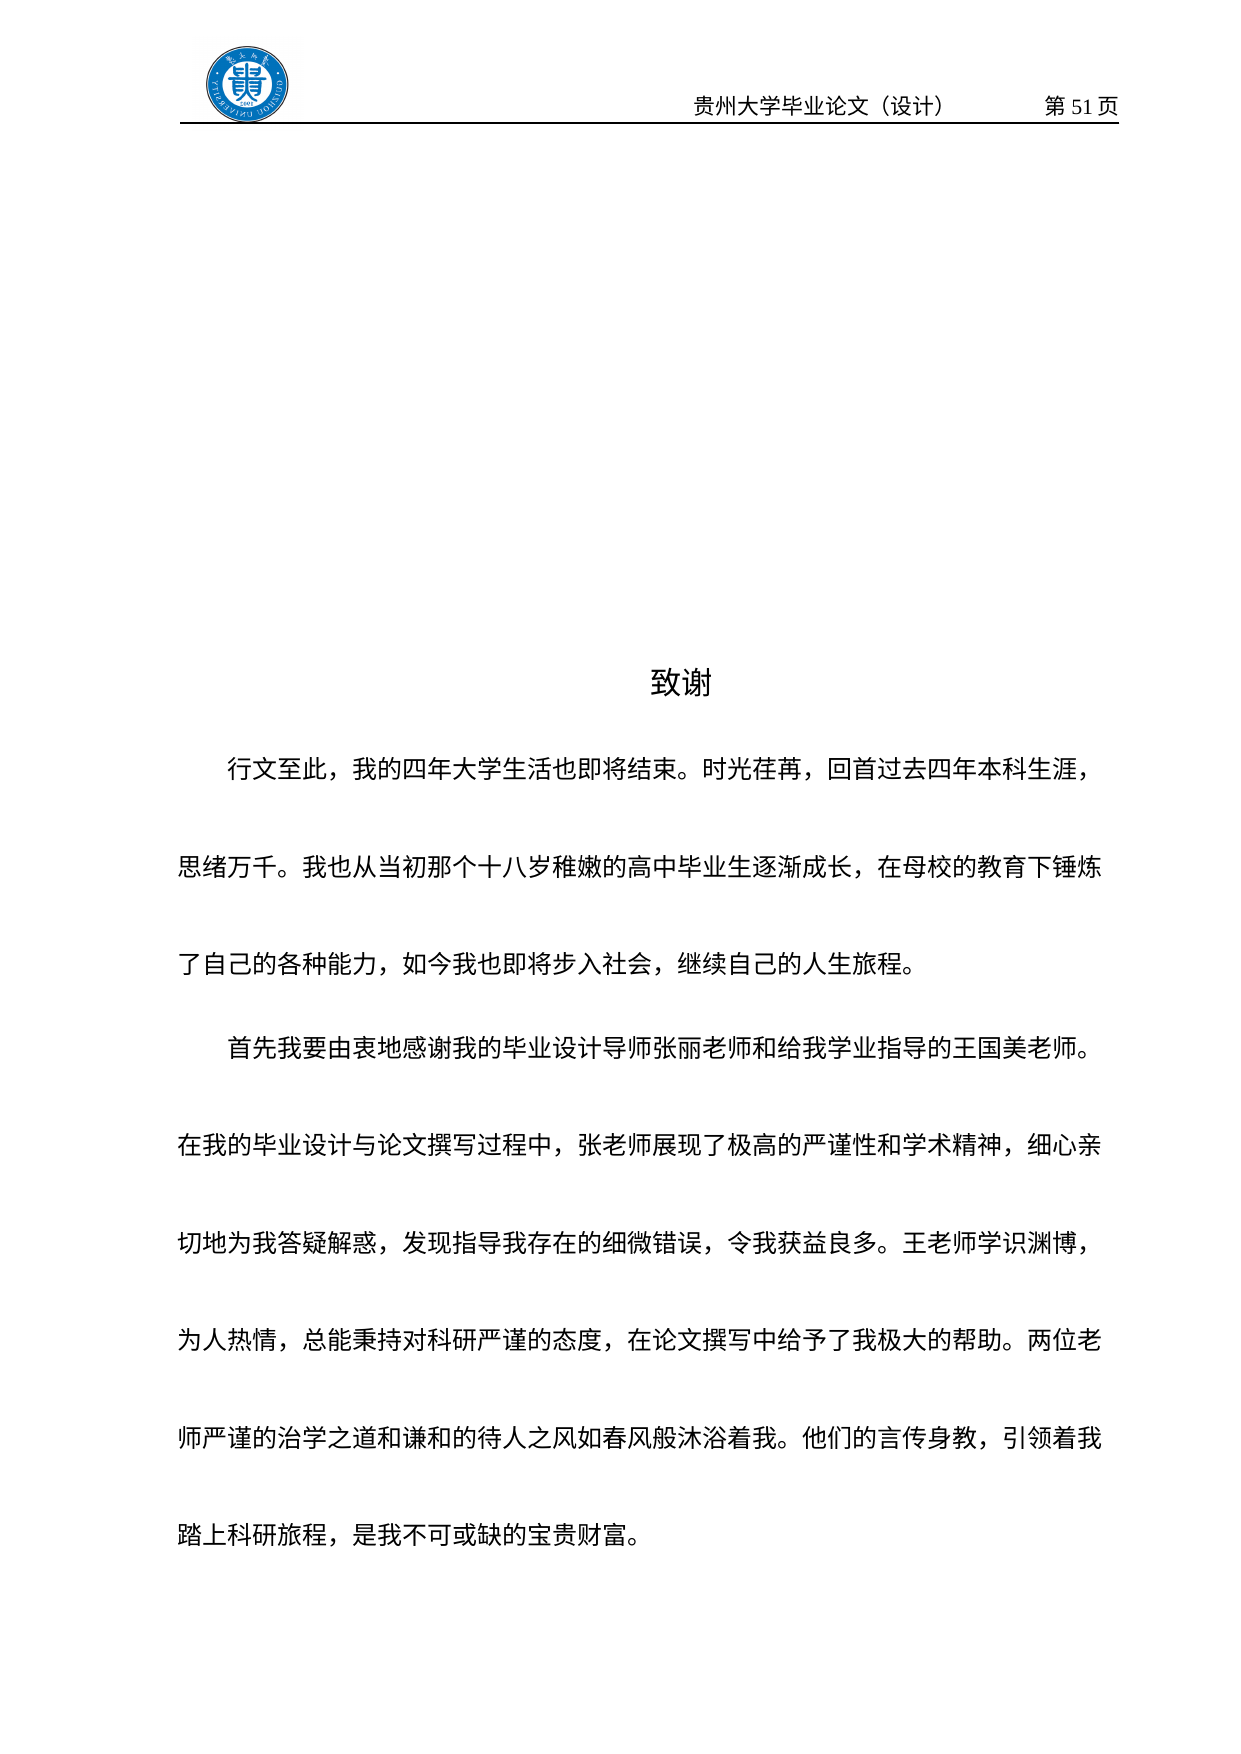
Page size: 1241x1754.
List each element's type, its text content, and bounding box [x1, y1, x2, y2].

picture [191, 124, 305, 131]
text 首先我要由衷地感谢我的毕业设计导师张丽老师和给我学业指导的王国美老师。在我的毕业设计与论文撰写过程中，张老师展现了极高的严谨性和学术精神，细心亲切地为我答疑解惑，发现指导我存在的细微错误，令我获益良多。王老师学识渊博，为人热情，总能秉持对科研严谨的态度，在论文撰写中给予了我极大的帮助。两位老师严谨的治学之道和谦和的待人之风如春风般沐浴着我。他们的言传身教，引领着我踏上科研旅程，是我不可或缺的宝贵财富。 [177, 1014, 1122, 1566]
subtitle 致谢 [177, 648, 1122, 713]
picture [191, 36, 305, 122]
text 行文至此，我的四年大学生活也即将结束。时光荏苒，回首过去四年本科生涯，思绪万千。我也从当初那个十八岁稚嫩的高中毕业生逐渐成长，在母校的教育下锤炼了自己的各种能力，如今我也即将步入社会，继续自己的人生旅程。 [177, 736, 1122, 996]
